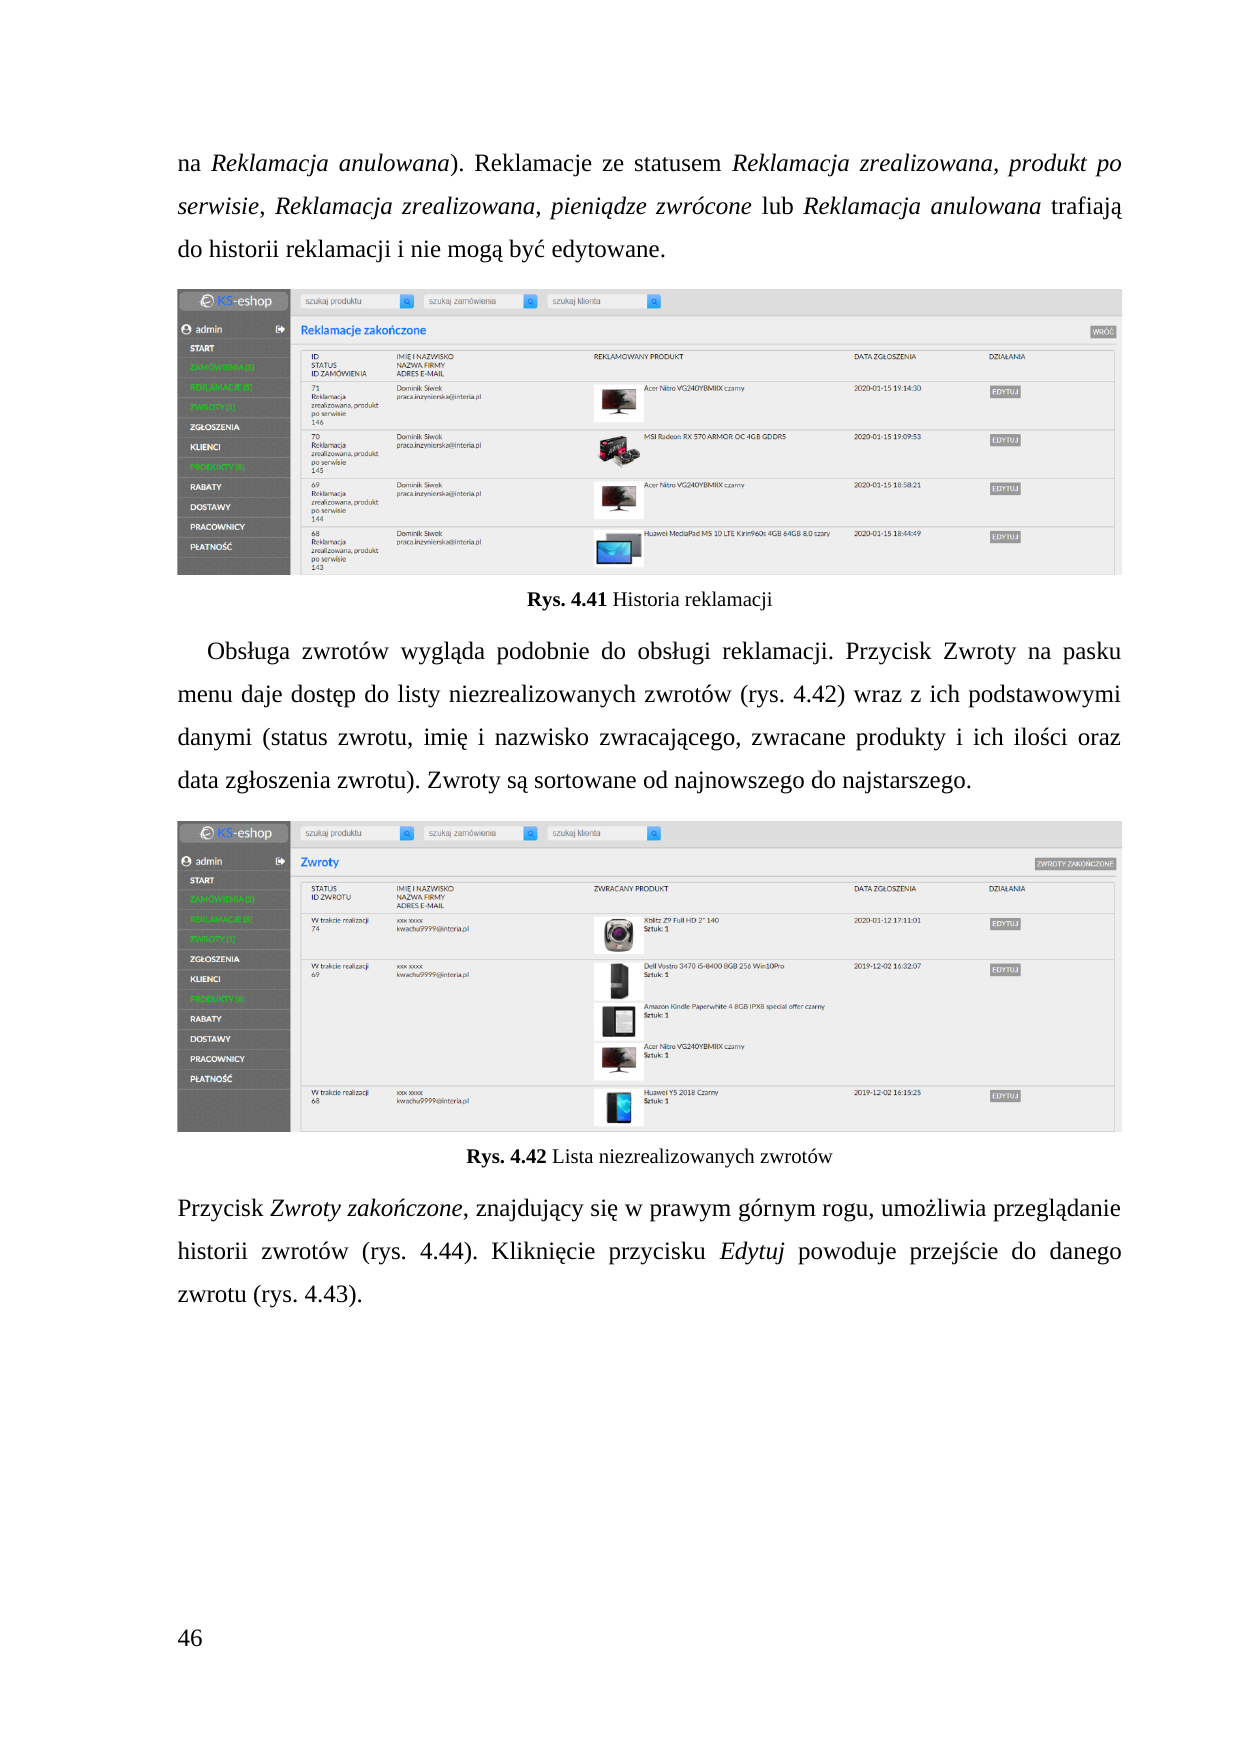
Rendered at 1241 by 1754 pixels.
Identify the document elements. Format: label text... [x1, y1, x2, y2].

picture [177, 821, 1123, 1132]
text Obsługa zwrotów wygląda podobnie do obsługi reklamacji. Przycisk Zwroty na pasku menu daje dostęp do listy niezrealizowanych zwrotów (rys. 4.42) wraz z ich podstawowymi danymi (status zwrotu, imię i nazwisko zwracającego, zwracane produkty i ich ilości oraz data zgłoszenia zwrotu). Zwroty są sortowane od najnowszego do najstarszego. [177, 636, 1122, 794]
picture [177, 289, 1123, 575]
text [177, 148, 1122, 263]
text Rys. 4.42 Lista niezrealizowanych zwrotów [177, 1144, 1122, 1168]
text Przycisk Zwroty zakończone, znajdujący się w prawym górnym rogu, umożliwia przeglądanie historii zwrotów (rys. 4.44). Kliknięcie przycisku Edytuj powoduje przejście do danego zwrotu (rys. 4.43). [177, 1193, 1122, 1308]
text Rys. 4.41 Historia reklamacji [177, 587, 1122, 611]
